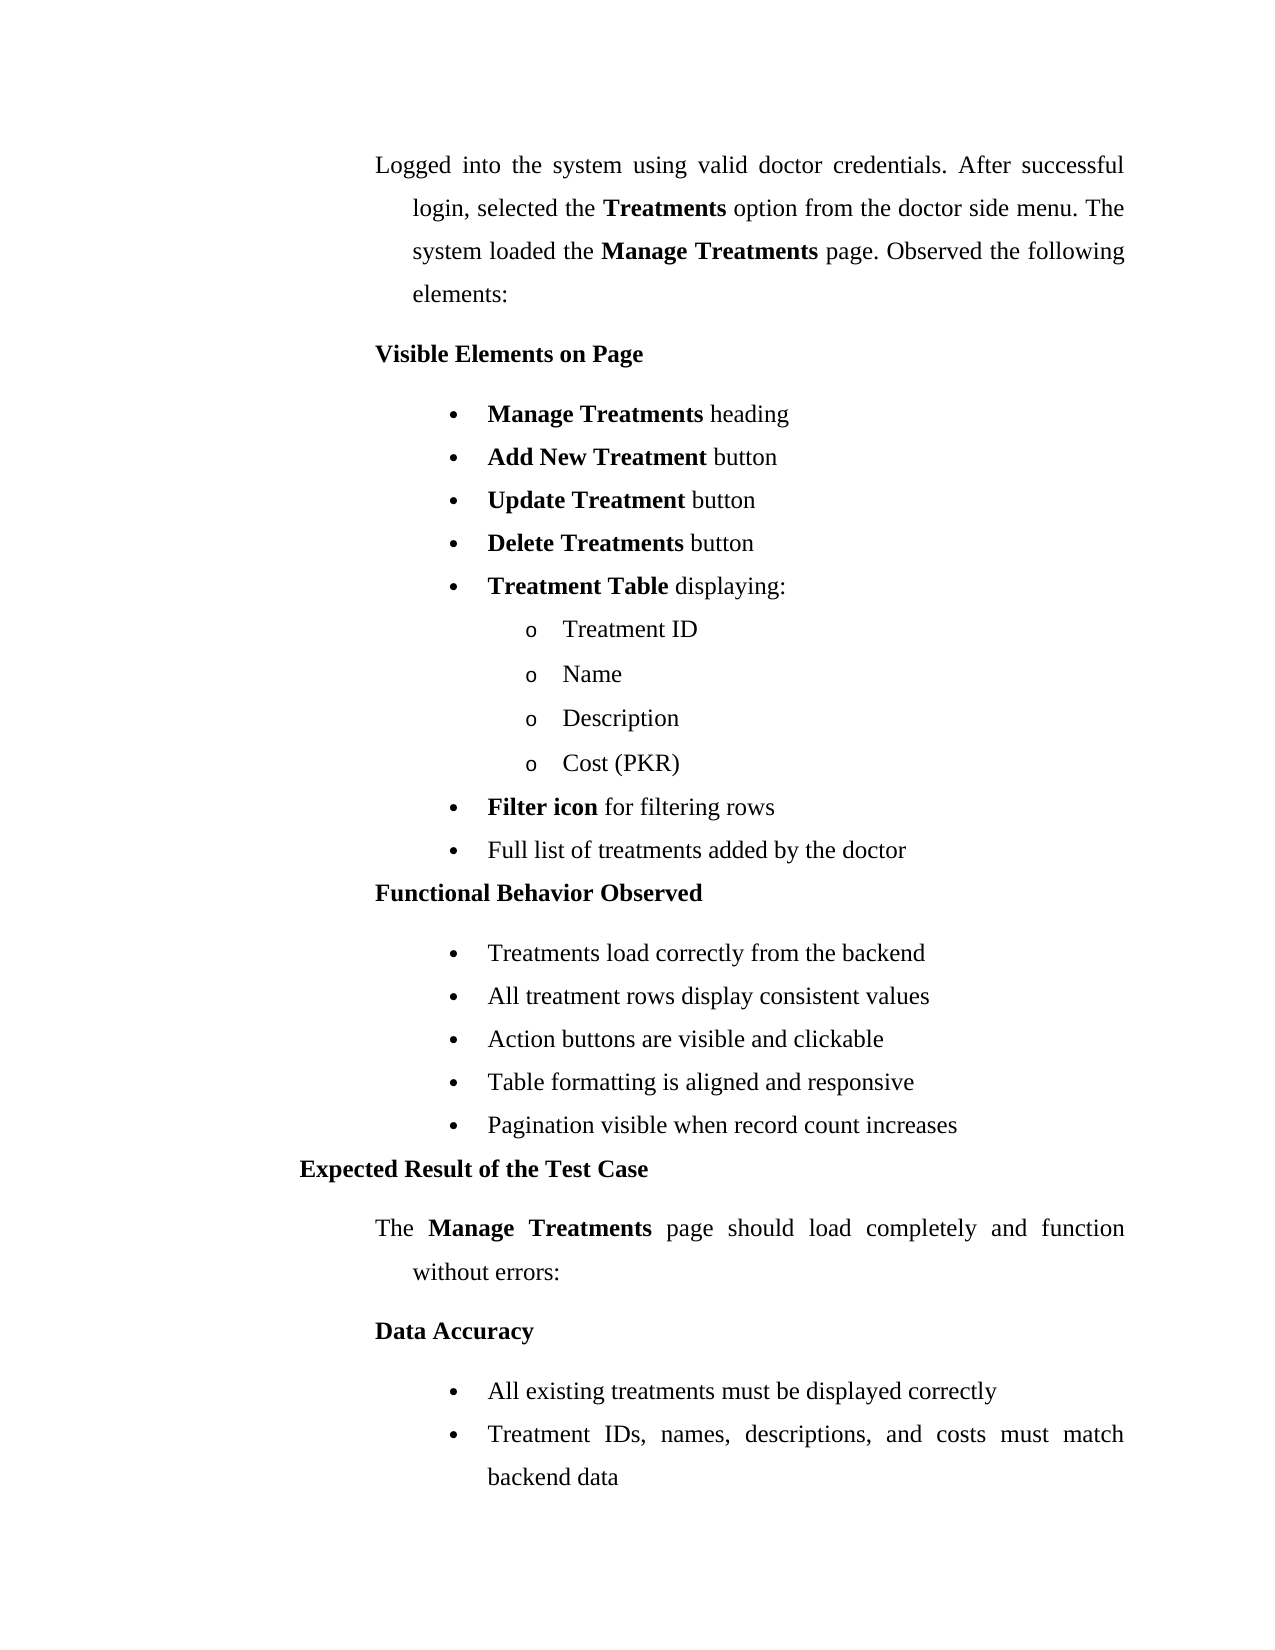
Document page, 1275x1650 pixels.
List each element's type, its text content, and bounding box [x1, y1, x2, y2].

list Description [525, 703, 1125, 733]
list Cost (PKR) [525, 748, 1125, 777]
list Filter icon for filtering rows [450, 792, 1125, 821]
list Treatment Table displaying: [450, 571, 1125, 600]
list Treatment IDs, names, descriptions, and costs must match backend data [450, 1419, 1125, 1491]
list Update Treatment button [450, 485, 1125, 514]
text Visible Elements on Page [375, 339, 1125, 368]
text Logged into the system using valid doctor credentials. After successful login, selected the Treatments option from the doctor side menu. The system loaded the Manage Treatments page. Observed the following elements: [375, 150, 1125, 308]
text The Manage Treatments page should load completely and function without errors: [375, 1213, 1125, 1285]
list Treatments load correctly from the backend [450, 938, 1125, 967]
text Functional Behavior Observed [375, 878, 1125, 907]
list Treatment ID [525, 614, 1125, 644]
list Pagination visible when record count increases [450, 1111, 1125, 1139]
list Table formatting is aligned and responsive [450, 1067, 1125, 1096]
list Full list of treatments added by the doctor [450, 835, 1125, 864]
text Data Accuracy [375, 1316, 1125, 1345]
list All existing treatments must be displayed correctly [450, 1376, 1125, 1405]
list Name [525, 659, 1125, 688]
list Action buttons are visible and clickable [450, 1024, 1125, 1053]
text Expected Result of the Test Case [299, 1154, 1125, 1182]
list Add New Treatment button [450, 442, 1125, 471]
list Manage Treatments heading [450, 399, 1125, 428]
list Delete Treatments button [450, 528, 1125, 557]
list All treatment rows display consistent values [450, 981, 1125, 1010]
